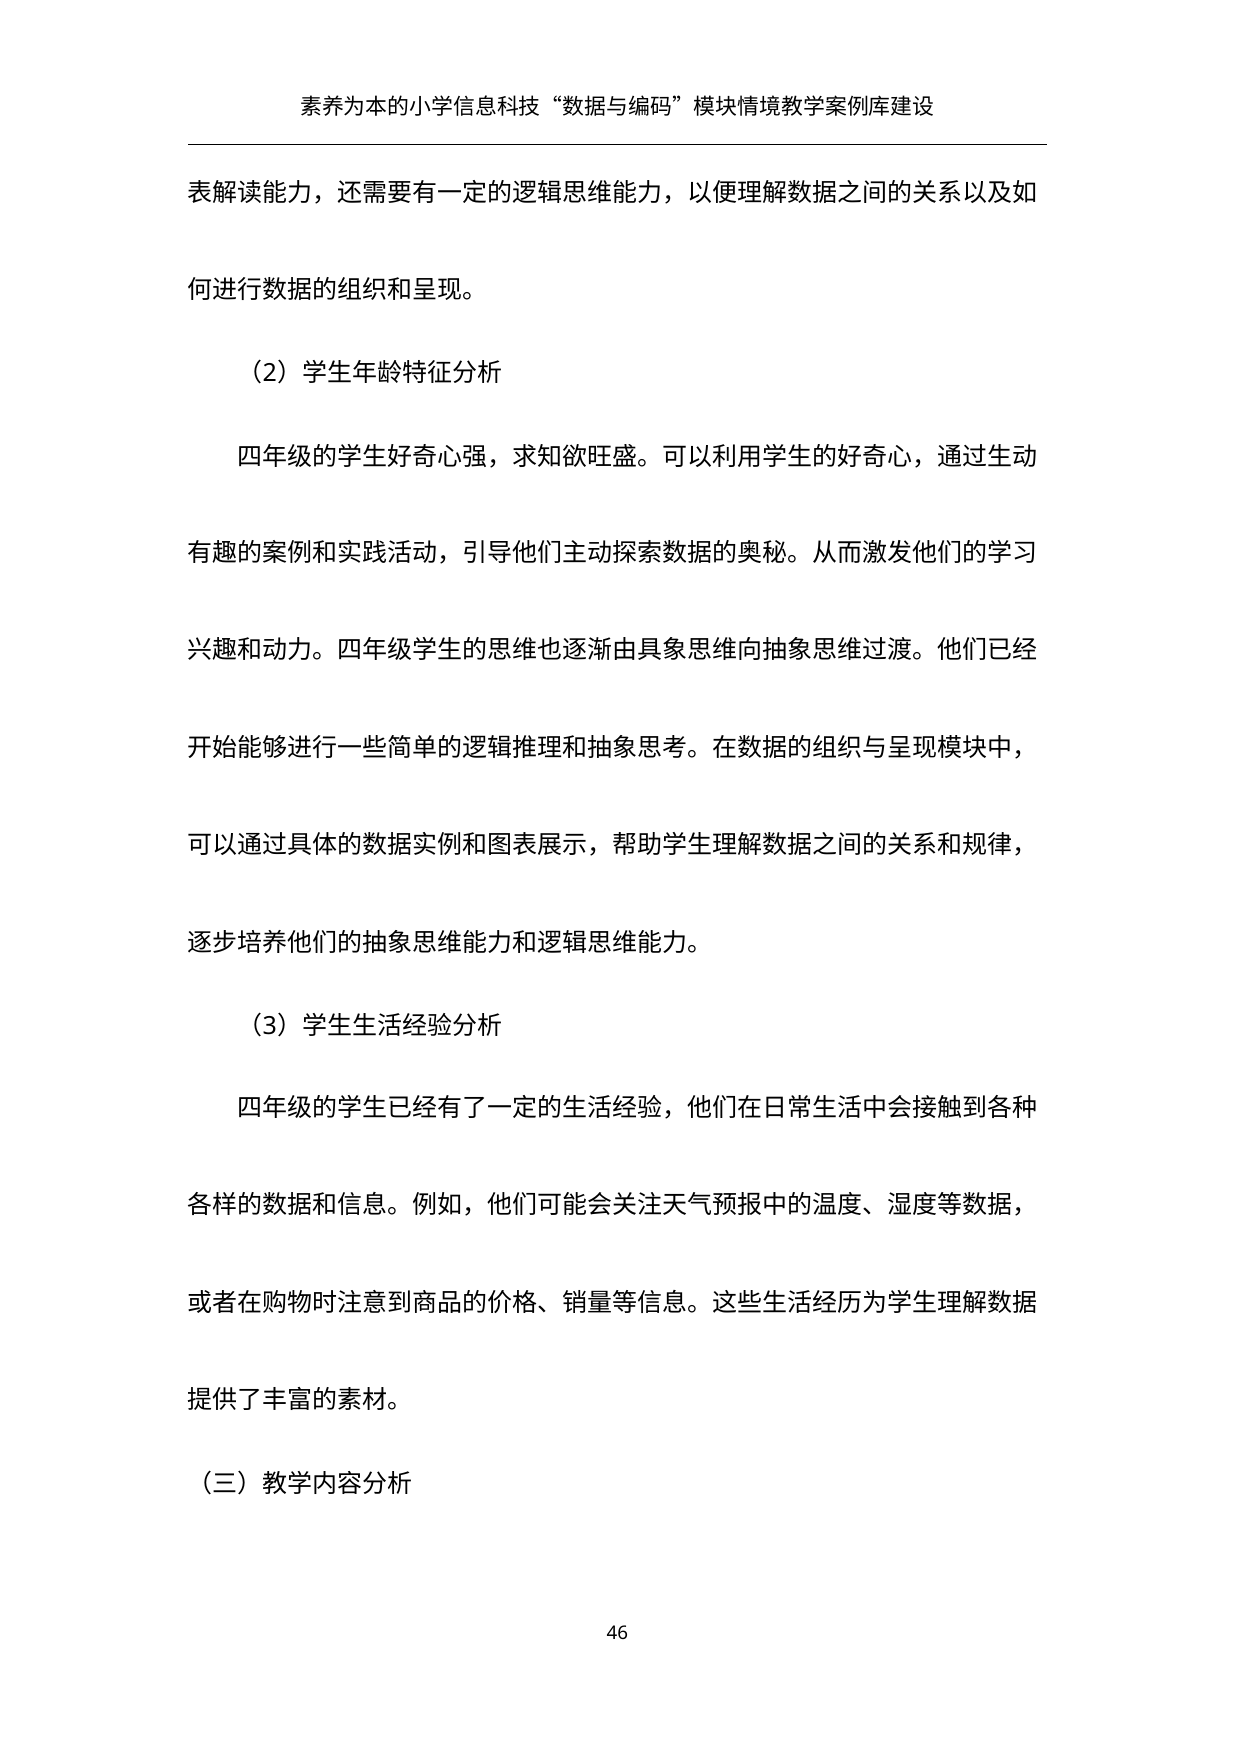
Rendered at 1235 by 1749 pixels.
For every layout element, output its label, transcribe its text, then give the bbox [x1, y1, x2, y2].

text （2）学生年龄特征分析 [187, 338, 1047, 403]
list （三）教学内容分析 [187, 1449, 1047, 1514]
text （3）学生生活经验分析 [187, 991, 1047, 1056]
text 四年级的学生好奇心强，求知欲旺盛。可以利用学生的好奇心，通过生动有趣的案例和实践活动，引导他们主动探索数据的奥秘。从而激发他们的学习兴趣和动力。四年级学生的思维也逐渐由具象思维向抽象思维过渡。他们已经开始能够进行一些简单的逻辑推理和抽象思考。在数据的组织与呈现模块中，可以通过具体的数据实例和图表展示，帮助学生理解数据之间的关系和规律，逐步培养他们的抽象思维能力和逻辑思维能力。 [187, 422, 1047, 974]
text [187, 159, 1047, 322]
text 四年级的学生已经有了一定的生活经验，他们在日常生活中会接触到各种各样的数据和信息。例如，他们可能会关注天气预报中的温度、湿度等数据，或者在购物时注意到商品的价格、销量等信息。这些生活经历为学生理解数据提供了丰富的素材。 [187, 1074, 1047, 1432]
